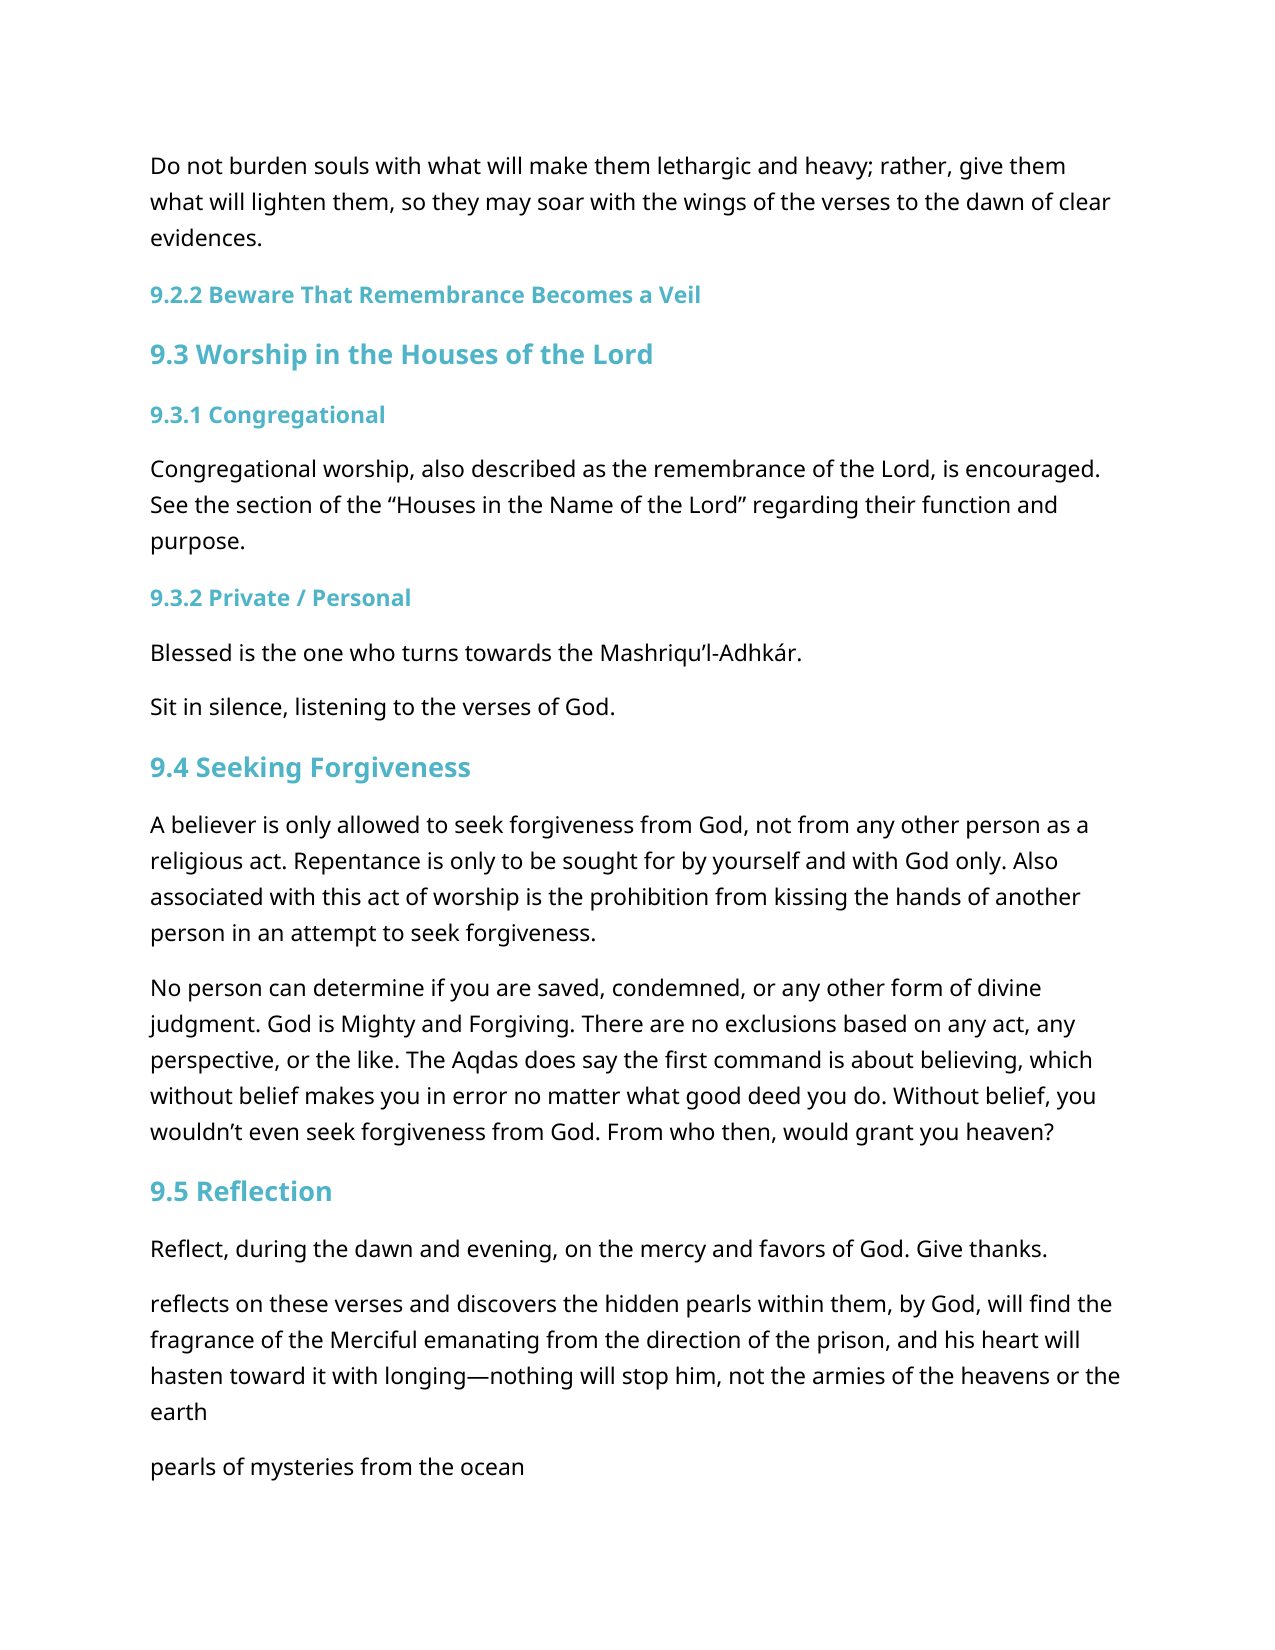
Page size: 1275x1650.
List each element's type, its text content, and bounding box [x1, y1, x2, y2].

subtitle 9.2.2 Beware That Remembrance Becomes a Veil [150, 279, 1125, 310]
subtitle 9.4 Seeking Forgiveness [150, 748, 1125, 785]
text reflects on these verses and discovers the hidden pearls within them, by God, will find the fragrance of the Merciful emanating from the direction of the prison, and his heart will hasten toward it with longing—nothing will stop him, not the armies of the heavens or the earth [150, 1288, 1125, 1427]
text Congregational worship, also described as the remembrance of the Lord, is encouraged. See the section of the “Houses in the Name of the Lord” regarding their function and purpose. [150, 453, 1125, 556]
text A believer is only allowed to seek forgiveness from God, not from any other person as a religious act. Repentance is only to be sought for by yourself and with God only. Also associated with this act of worship is the prohibition from kissing the hands of another person in an attempt to seek forgiveness. [150, 809, 1125, 948]
subtitle 9.3.1 Congregational [150, 399, 1125, 430]
subtitle 9.3.2 Private / Personal [150, 582, 1125, 613]
text Reflect, during the dawn and evening, on the mercy and favors of God. Give thanks. [150, 1233, 1125, 1265]
subtitle 9.3 Worship in the Houses of the Lord [150, 335, 1125, 372]
text No person can determine if you are saved, condemned, or any other form of divine judgment. God is Mighty and Forgiving. There are no exclusions based on any act, any perspective, or the like. The Aqdas does say the first command is about believing, which without belief makes you in error no matter what good deed you do. Without belief, you wouldn’t even seek forgiveness from God. From who then, would grant you heaven? [150, 972, 1125, 1147]
text pearls of mysteries from the ocean [150, 1451, 1125, 1482]
text Sit in silence, listening to the verses of God. [150, 691, 1125, 723]
text Blessed is the one who turns towards the Mashriqu’l-Adhkár. [150, 637, 1125, 668]
text Do not burden souls with what will make them lethargic and heavy; rather, give them what will lighten them, so they may soar with the wings of the verses to the dawn of clear evidences. [150, 150, 1125, 253]
subtitle 9.5 Reflection [150, 1172, 1125, 1209]
